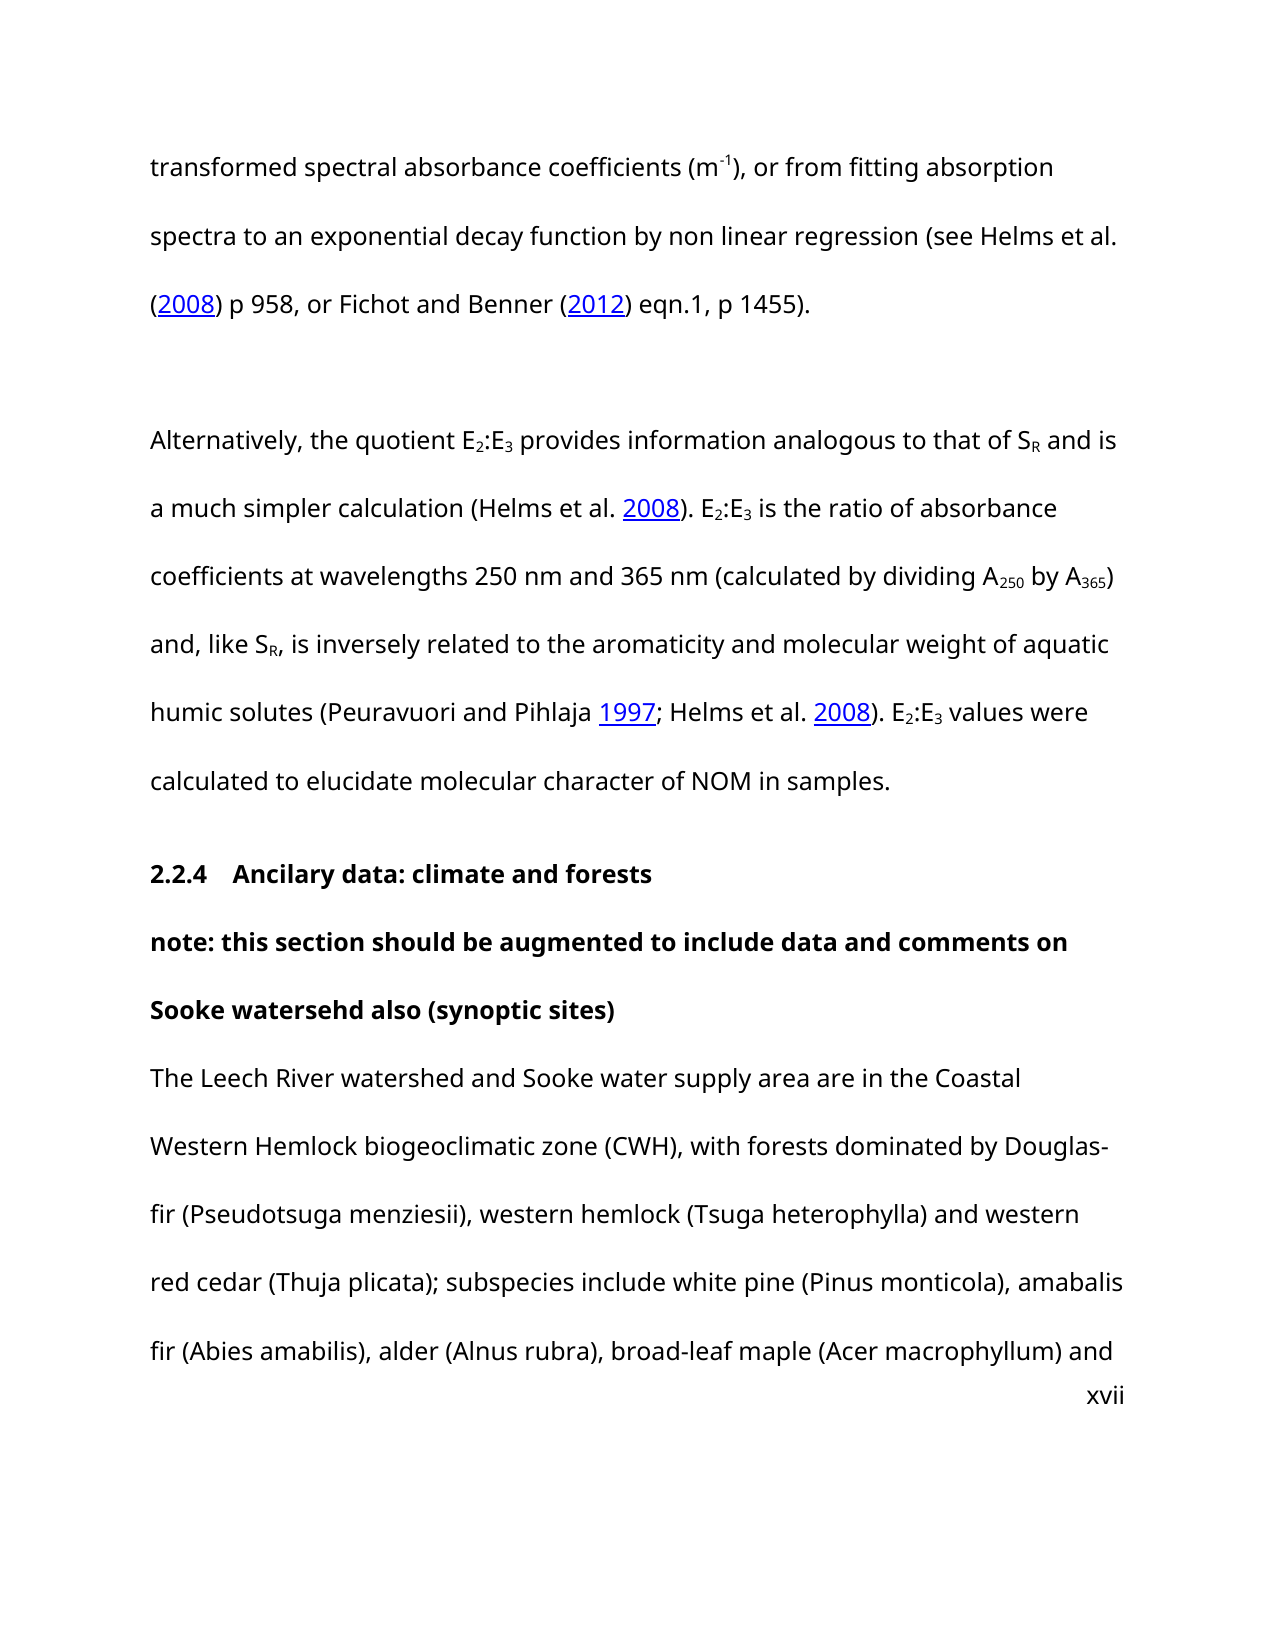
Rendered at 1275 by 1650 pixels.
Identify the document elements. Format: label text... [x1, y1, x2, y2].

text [150, 150, 1125, 320]
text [150, 1061, 1125, 1367]
subtitle Ancilary data: climate and forests [150, 856, 1125, 890]
text Alternatively, the quotient E2:E3 provides information analogous to that of SR and is a much simpler calculation (Helms et al. 2008). E2:E3 is the ratio of absorbance coefficients at wavelengths 250 nm and 365 nm (calculated by dividing A250 by A365) and, like SR, is inversely related to the aromaticity and molecular weight of aquatic humic solutes (Peuravuori and Pihlaja 1997; Helms et al. 2008). E2:E3 values were calculated to elucidate molecular character of NOM in samples. [150, 422, 1125, 797]
text note: this section should be augmented to include data and comments on Sooke watersehd also (synoptic sites) [150, 924, 1125, 1027]
